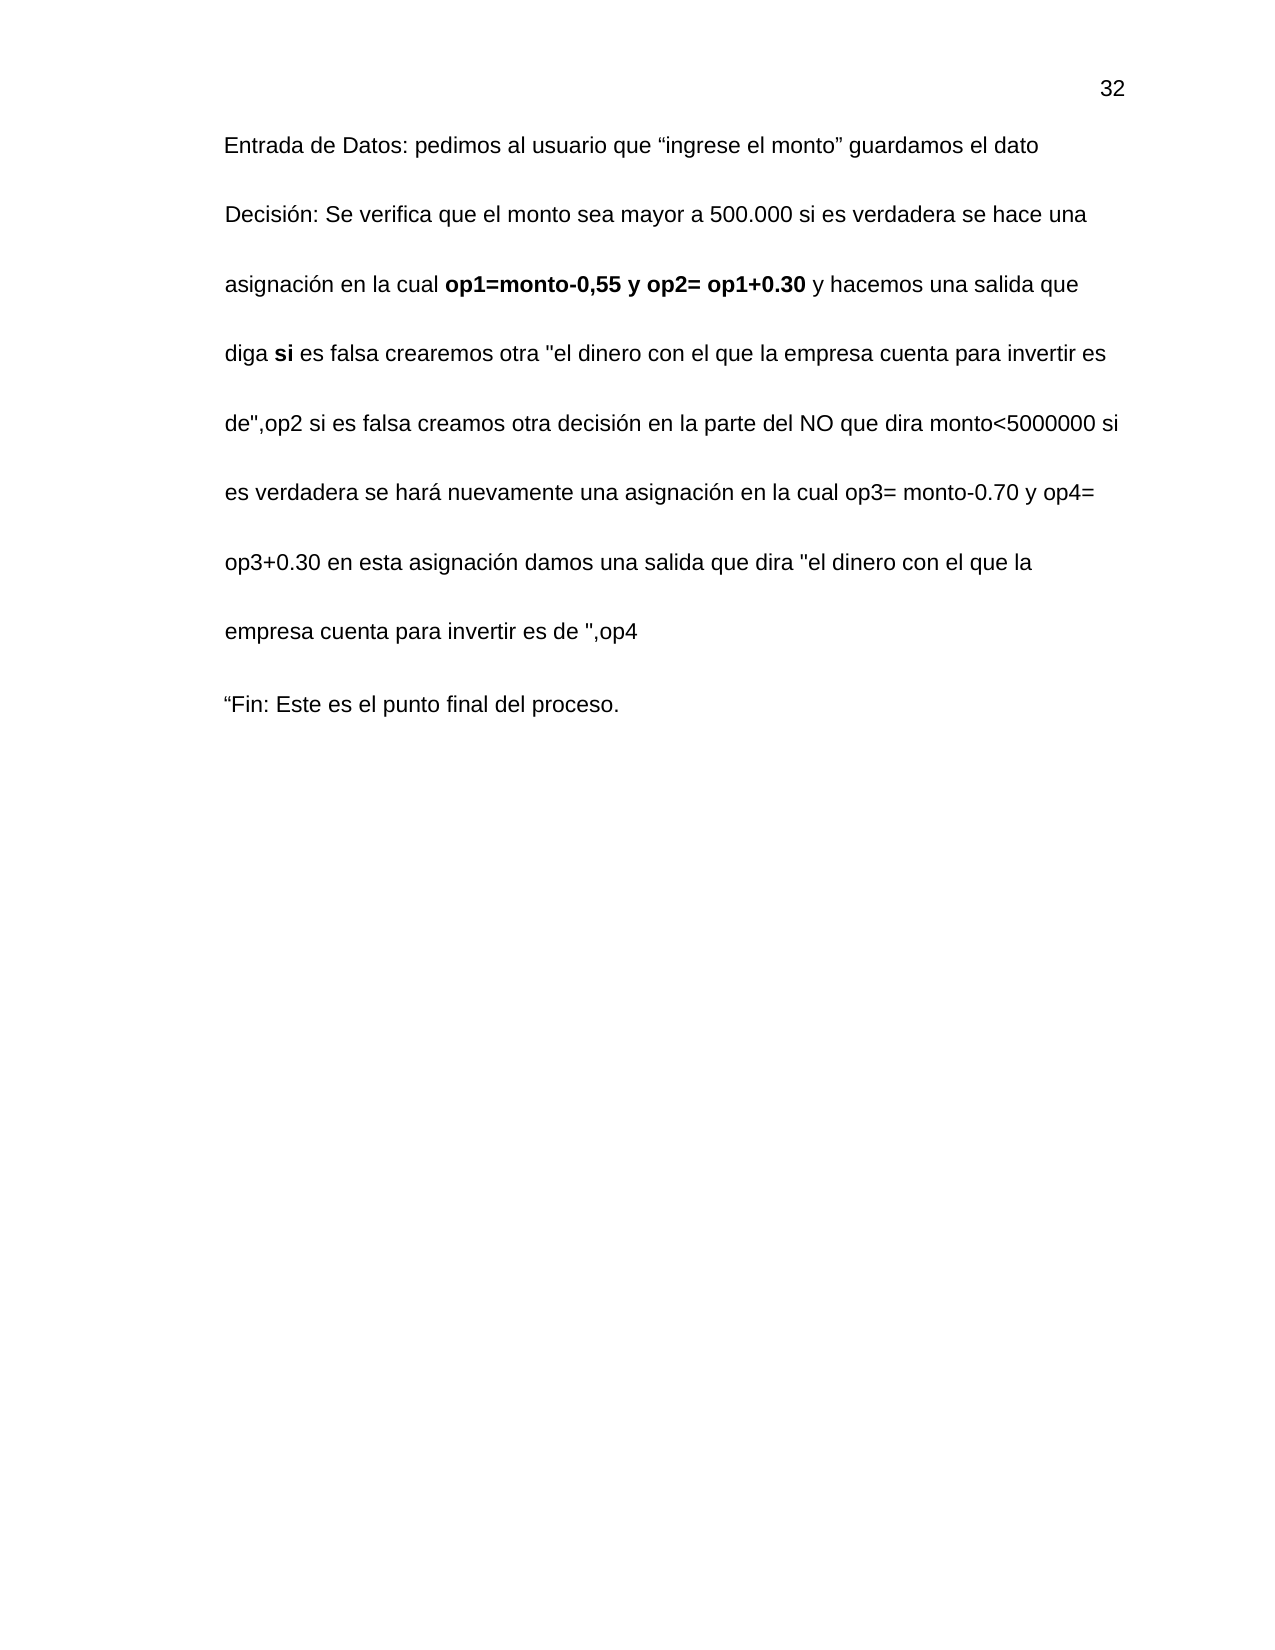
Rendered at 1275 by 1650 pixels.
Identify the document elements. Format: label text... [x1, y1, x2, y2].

text Entrada de Datos: pedimos al usuario que “ingrese el monto” guardamos el dato Decisión: Se verifica que el monto sea mayor a 500.000 si es verdadera se hace una asignación en la cual op1=monto-0,55 y op2= op1+0.30 y hacemos una salida que diga si es falsa crearemos otra "el dinero con el que la empresa cuenta para invertir es de",op2 si es falsa creamos otra decisión en la parte del NO que dira monto<5000000 si es verdadera se hará nuevamente una asignación en la cual op3= monto-0.70 y op4= op3+0.30 en esta asignación damos una salida que dira "el dinero con el que la empresa cuenta para invertir es de ",op4 [223, 132, 1126, 644]
text “Fin: Este es el punto final del proceso. [223, 691, 1126, 718]
